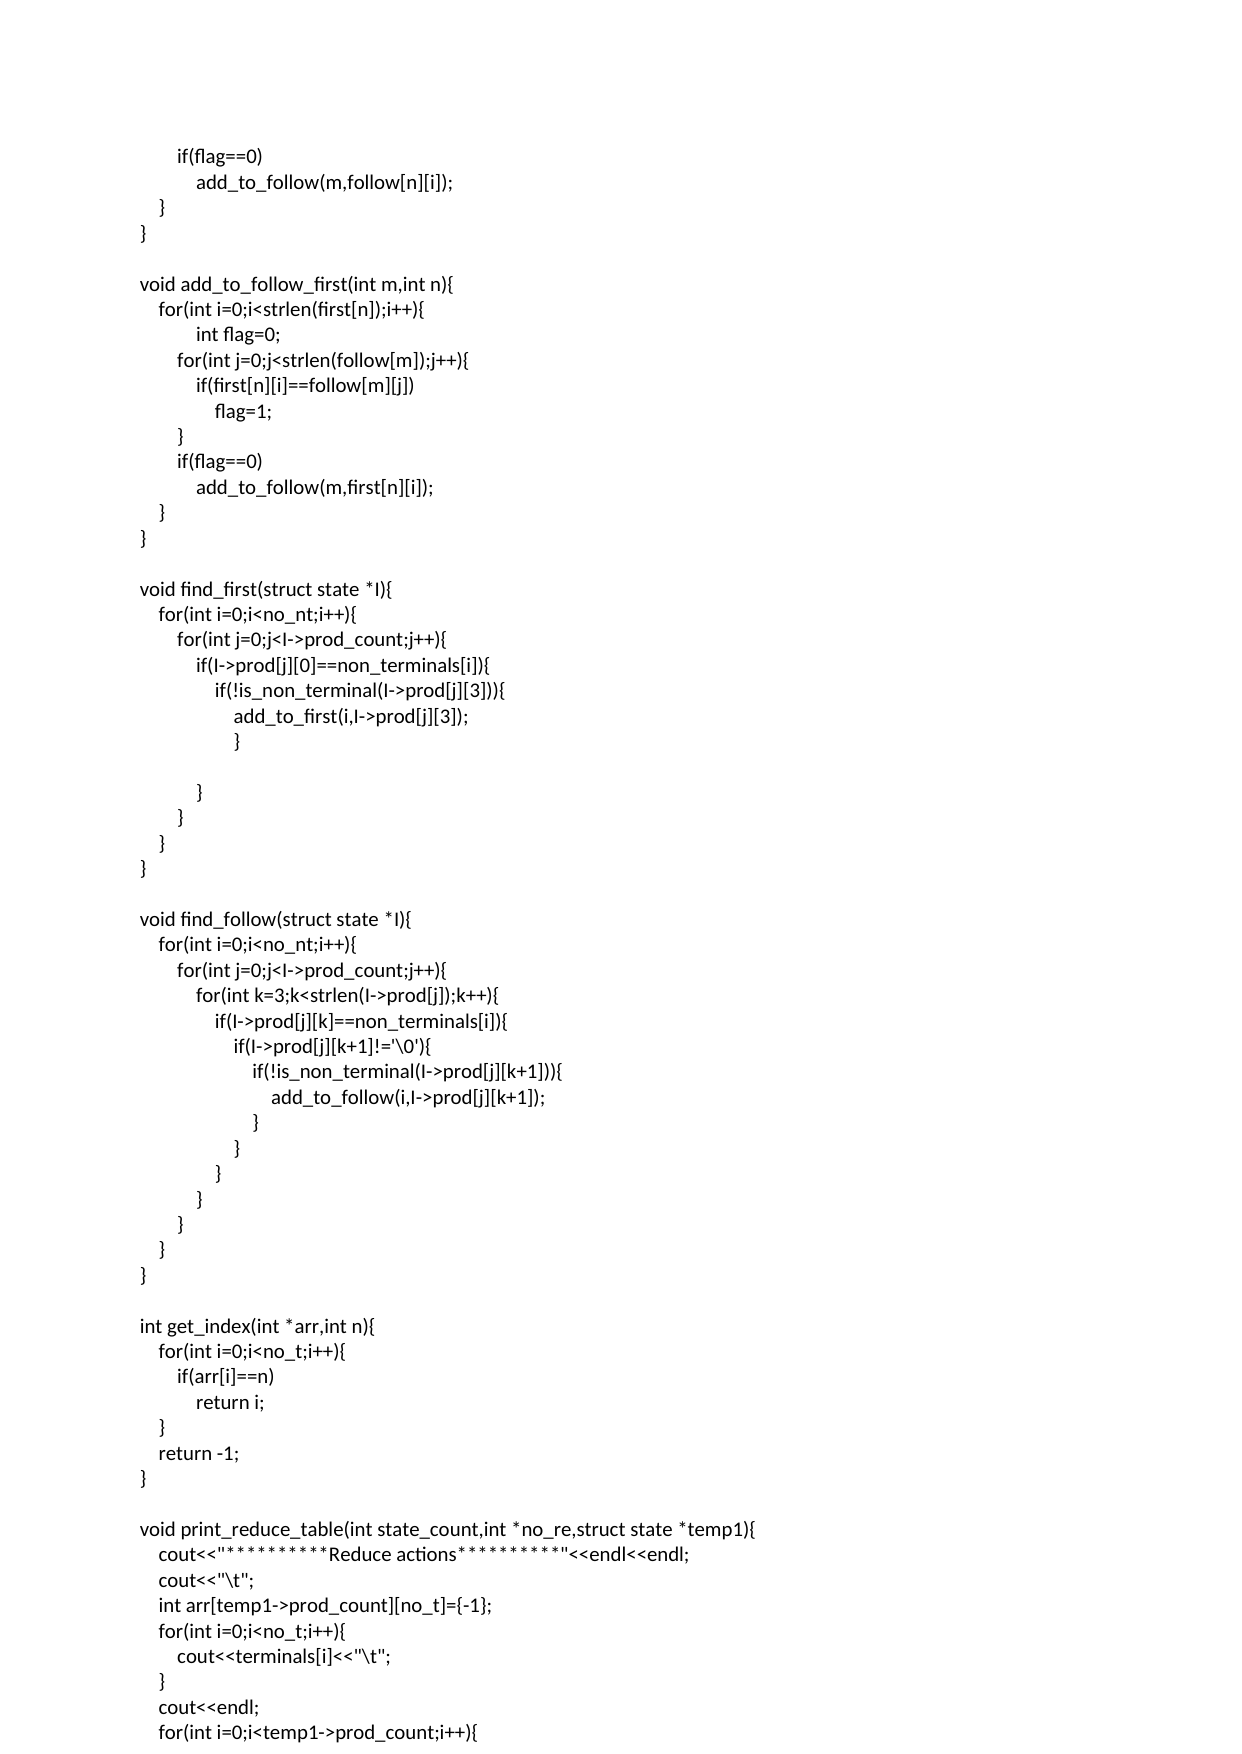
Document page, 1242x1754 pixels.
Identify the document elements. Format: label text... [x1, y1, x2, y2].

text } [139, 423, 1092, 449]
text } [139, 855, 1092, 881]
text void find_first(struct state *I){ [139, 576, 1092, 601]
text for(int i=0;i<no_t;i++){ [139, 1338, 1092, 1364]
text for(int j=0;j<I->prod_count;j++){ [139, 627, 1092, 652]
text for(int j=0;j<strlen(follow[m]);j++){ [139, 347, 1092, 372]
text } [139, 525, 1092, 550]
text } [139, 499, 1092, 525]
text if(first[n][i]==follow[m][j]) [139, 372, 1092, 398]
text add_to_follow(i,I->prod[j][k+1]); [139, 1084, 1092, 1109]
text return i; [139, 1389, 1092, 1414]
text if(!is_non_terminal(I->prod[j][3])){ [139, 677, 1092, 703]
text cout<<"**********Reduce actions**********"<<endl<<endl; [139, 1542, 1092, 1567]
text add_to_follow(m,first[n][i]); [139, 474, 1092, 499]
text if(flag==0) [139, 449, 1092, 474]
text int arr[temp1->prod_count][no_t]={-1}; [139, 1592, 1092, 1618]
text flag=1; [139, 398, 1092, 423]
text } [139, 194, 1092, 220]
text } [139, 1109, 1092, 1135]
text void print_reduce_table(int state_count,int *no_re,struct state *temp1){ [139, 1516, 1092, 1542]
text } [139, 1465, 1092, 1491]
text } [139, 1414, 1092, 1440]
text cout<<endl; [139, 1694, 1092, 1719]
text } [139, 1262, 1092, 1287]
text for(int k=3;k<strlen(I->prod[j]);k++){ [139, 982, 1092, 1008]
text if(I->prod[j][k]==non_terminals[i]){ [139, 1008, 1092, 1033]
text void add_to_follow_first(int m,int n){ [139, 271, 1092, 296]
text } [139, 1160, 1092, 1186]
text for(int i=0;i<no_t;i++){ [139, 1618, 1092, 1643]
text } [139, 1186, 1092, 1211]
text if(I->prod[j][k+1]!='\0'){ [139, 1033, 1092, 1059]
text } [139, 728, 1092, 754]
text int flag=0; [139, 322, 1092, 347]
text } [139, 804, 1092, 830]
text } [139, 220, 1092, 245]
text add_to_first(i,I->prod[j][3]); [139, 703, 1092, 728]
text } [139, 830, 1092, 855]
text if(!is_non_terminal(I->prod[j][k+1])){ [139, 1059, 1092, 1084]
text void find_follow(struct state *I){ [139, 906, 1092, 932]
text for(int i=0;i<strlen(first[n]);i++){ [139, 296, 1092, 322]
text } [139, 1211, 1092, 1237]
text for(int j=0;j<I->prod_count;j++){ [139, 957, 1092, 982]
text } [139, 779, 1092, 804]
text return -1; [139, 1440, 1092, 1465]
text if(arr[i]==n) [139, 1364, 1092, 1389]
text } [139, 1237, 1092, 1262]
text cout<<"\t"; [139, 1567, 1092, 1592]
text } [139, 1135, 1092, 1160]
text if(I->prod[j][0]==non_terminals[i]){ [139, 652, 1092, 677]
text if(flag==0) [139, 144, 1092, 169]
text } [139, 1669, 1092, 1694]
text add_to_follow(m,follow[n][i]); [139, 169, 1092, 194]
text for(int i=0;i<no_nt;i++){ [139, 601, 1092, 627]
text for(int i=0;i<no_nt;i++){ [139, 932, 1092, 957]
text cout<<terminals[i]<<"\t"; [139, 1643, 1092, 1669]
text for(int i=0;i<temp1->prod_count;i++){ [139, 1719, 1092, 1745]
text int get_index(int *arr,int n){ [139, 1313, 1092, 1338]
